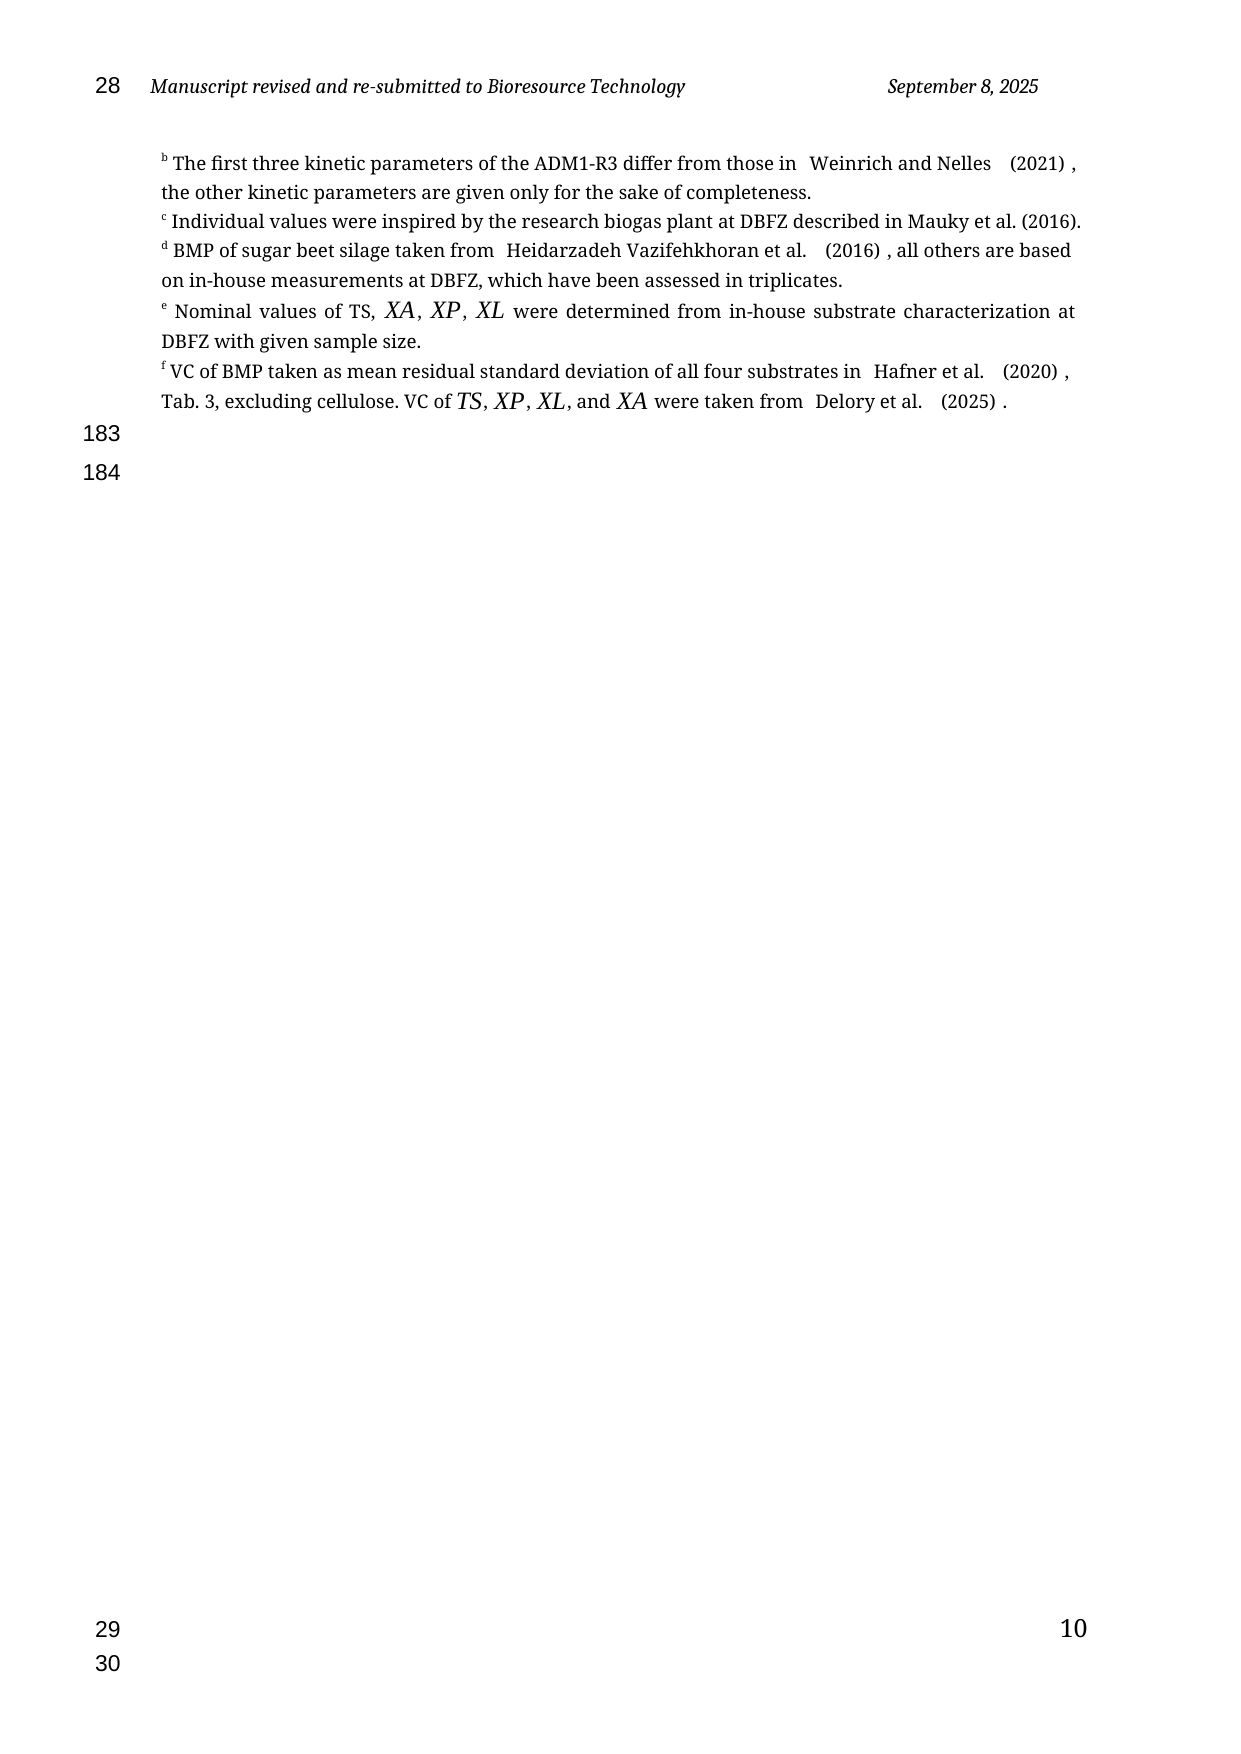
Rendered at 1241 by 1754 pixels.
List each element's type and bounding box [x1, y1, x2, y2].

table_cell [150, 150, 1091, 420]
